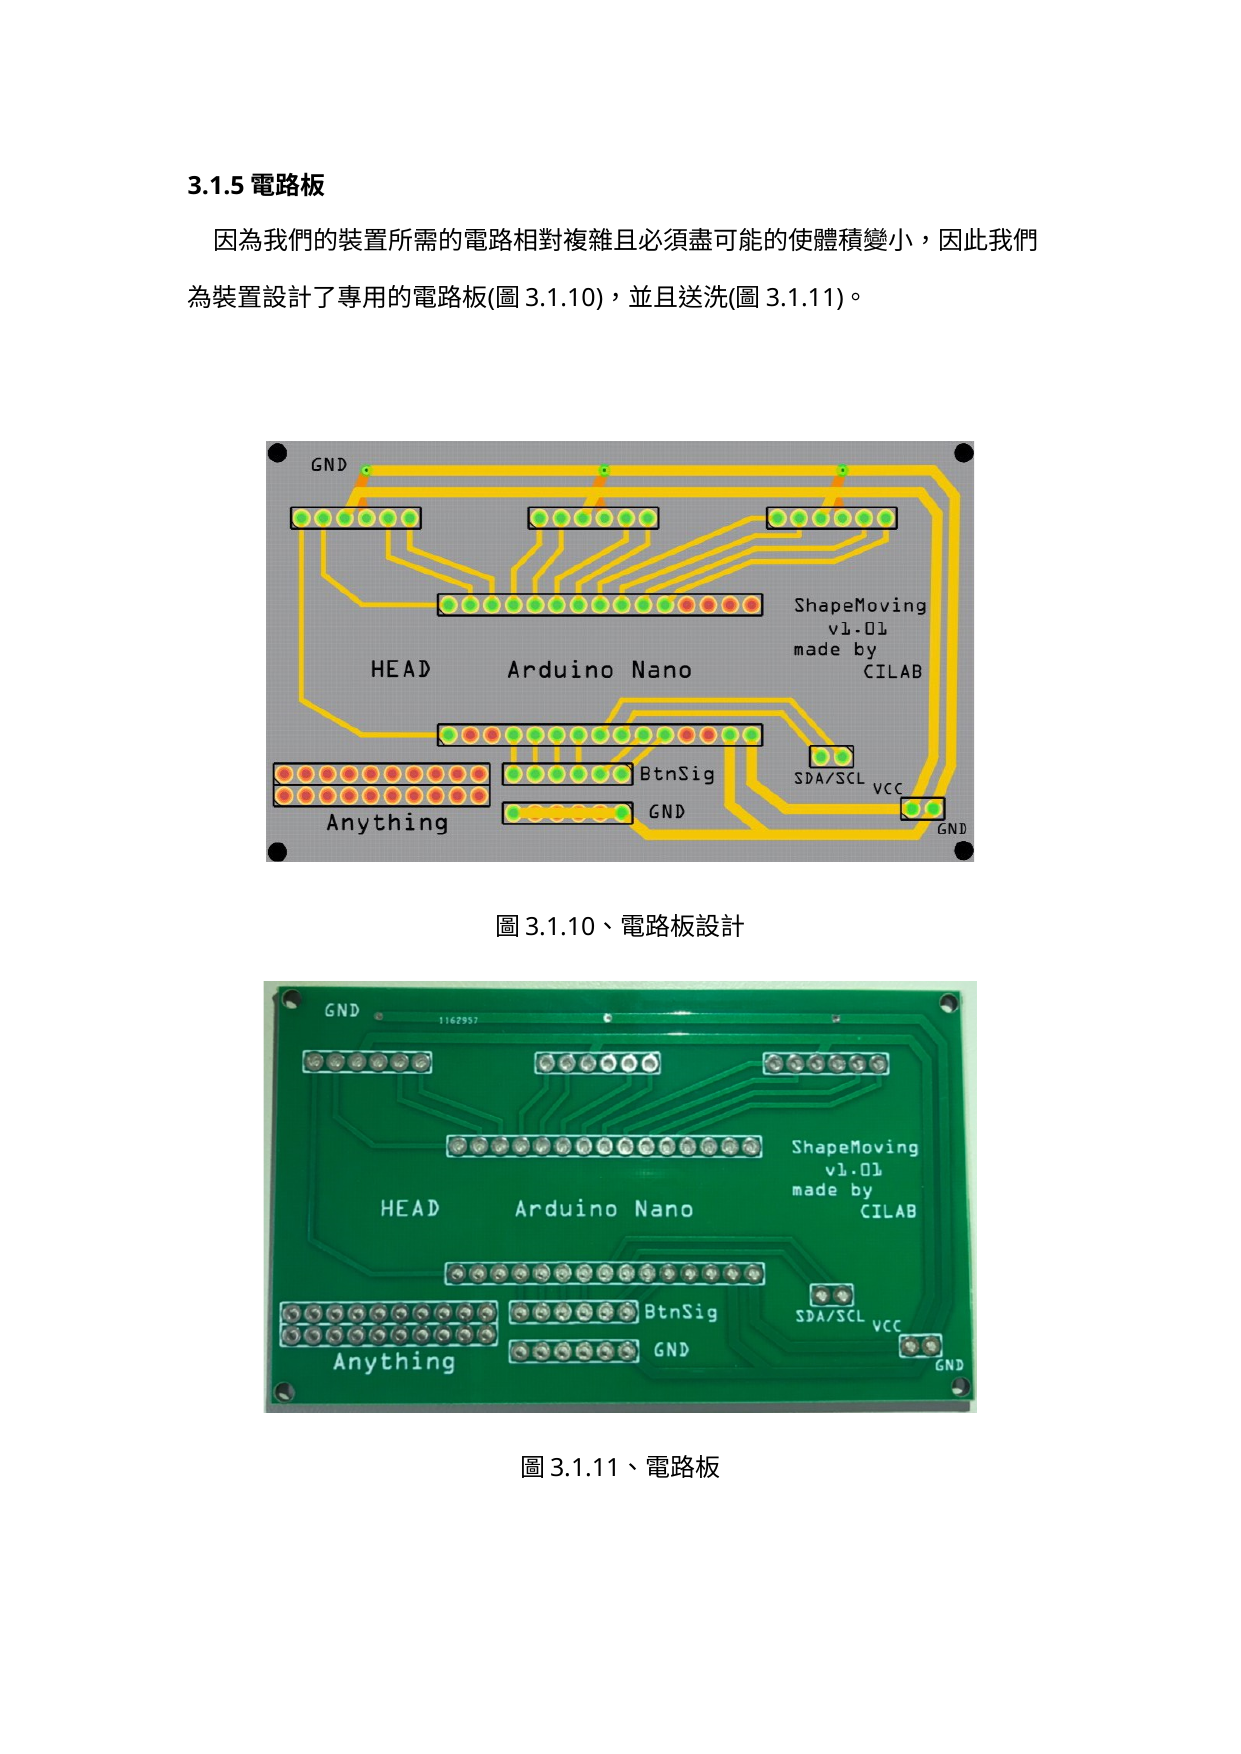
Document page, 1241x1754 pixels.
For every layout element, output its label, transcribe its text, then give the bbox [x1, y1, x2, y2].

text 圖3.1.11、電路板 [187, 1446, 1053, 1484]
picture [266, 441, 975, 862]
text 3.1.5電路板 [187, 164, 1053, 202]
text 圖3.1.10、電路板設計 [187, 906, 1053, 944]
picture [263, 981, 977, 1413]
text 因為我們的裝置所需的電路相對複雜且必須盡可能的使體積變小，因此我們為裝置設計了專用的電路板(圖3.1.10)，並且送洗(圖3.1.11)。 [187, 220, 1053, 314]
